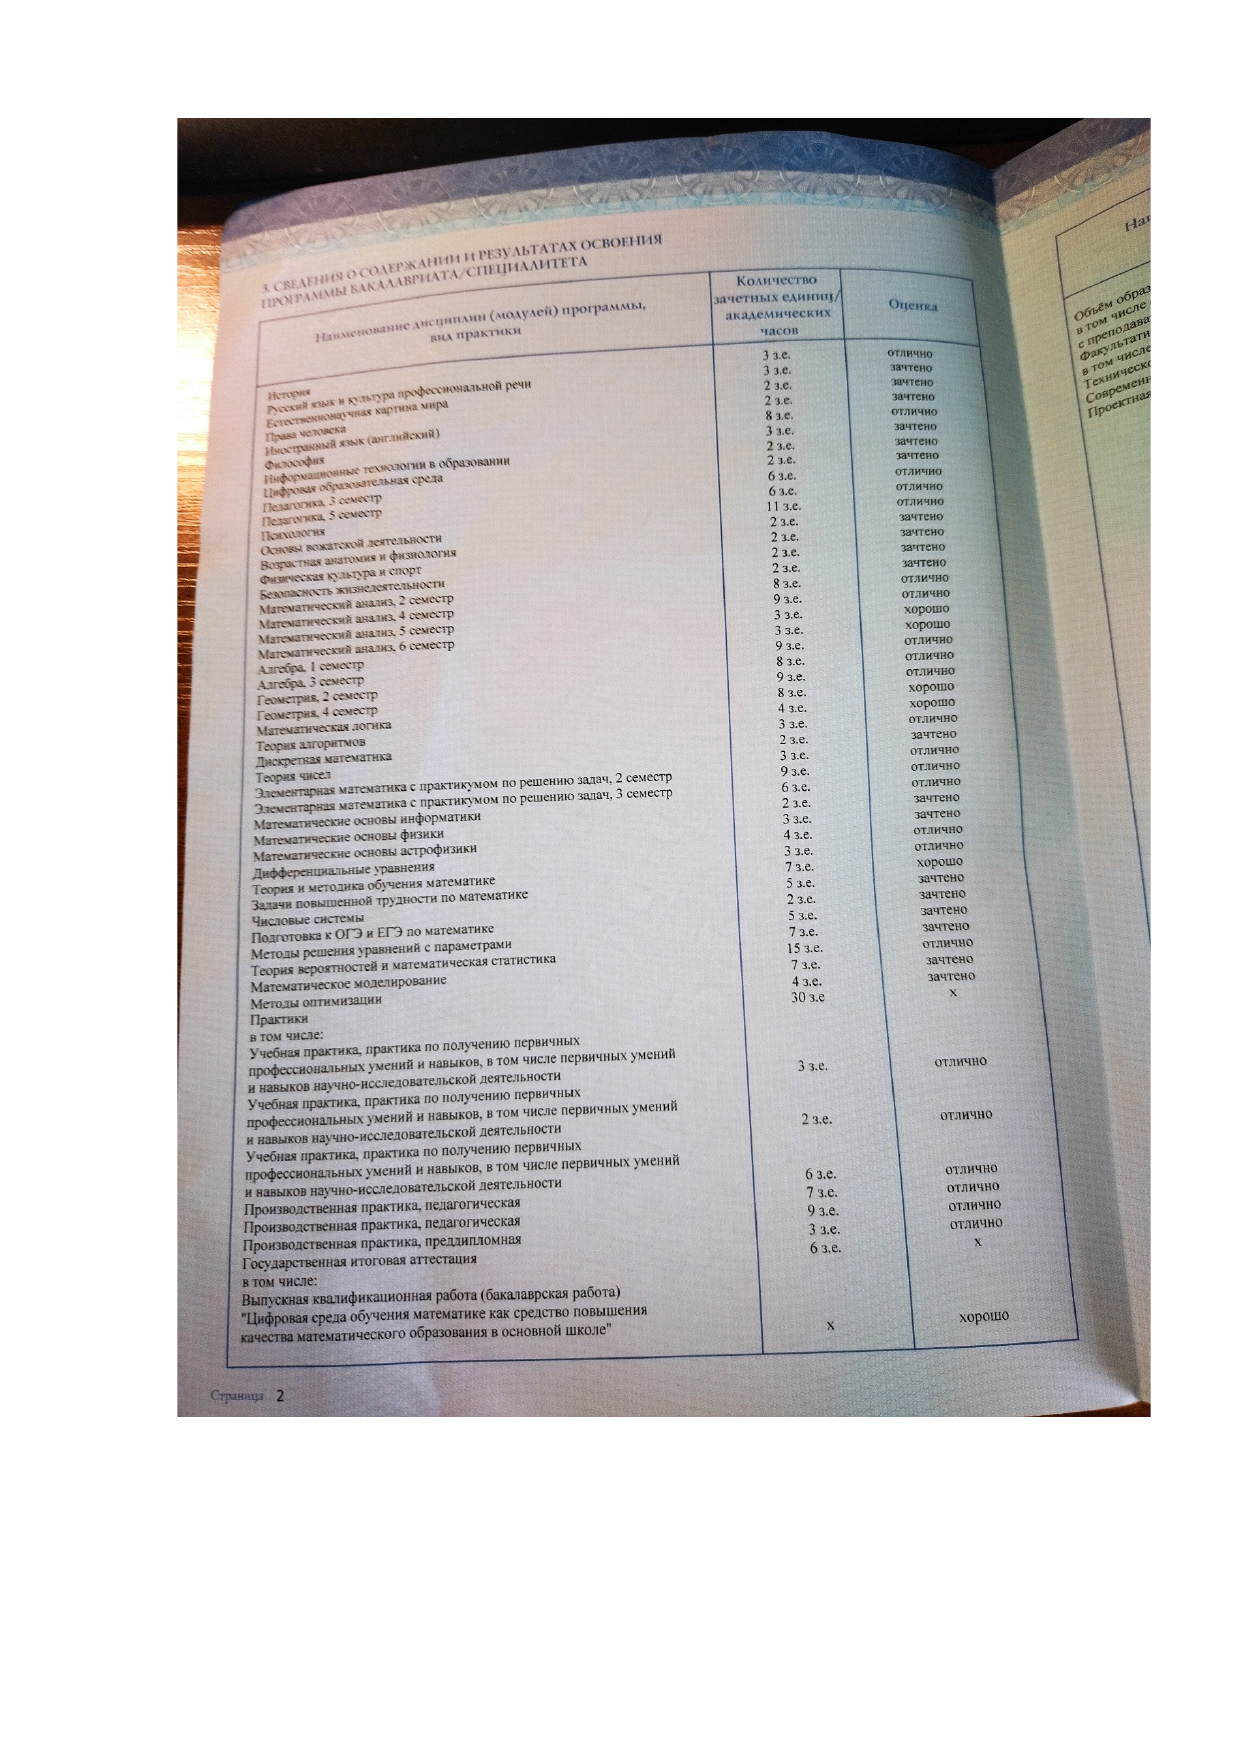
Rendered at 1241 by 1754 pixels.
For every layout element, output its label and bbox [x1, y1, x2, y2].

picture [177, 118, 1151, 1417]
